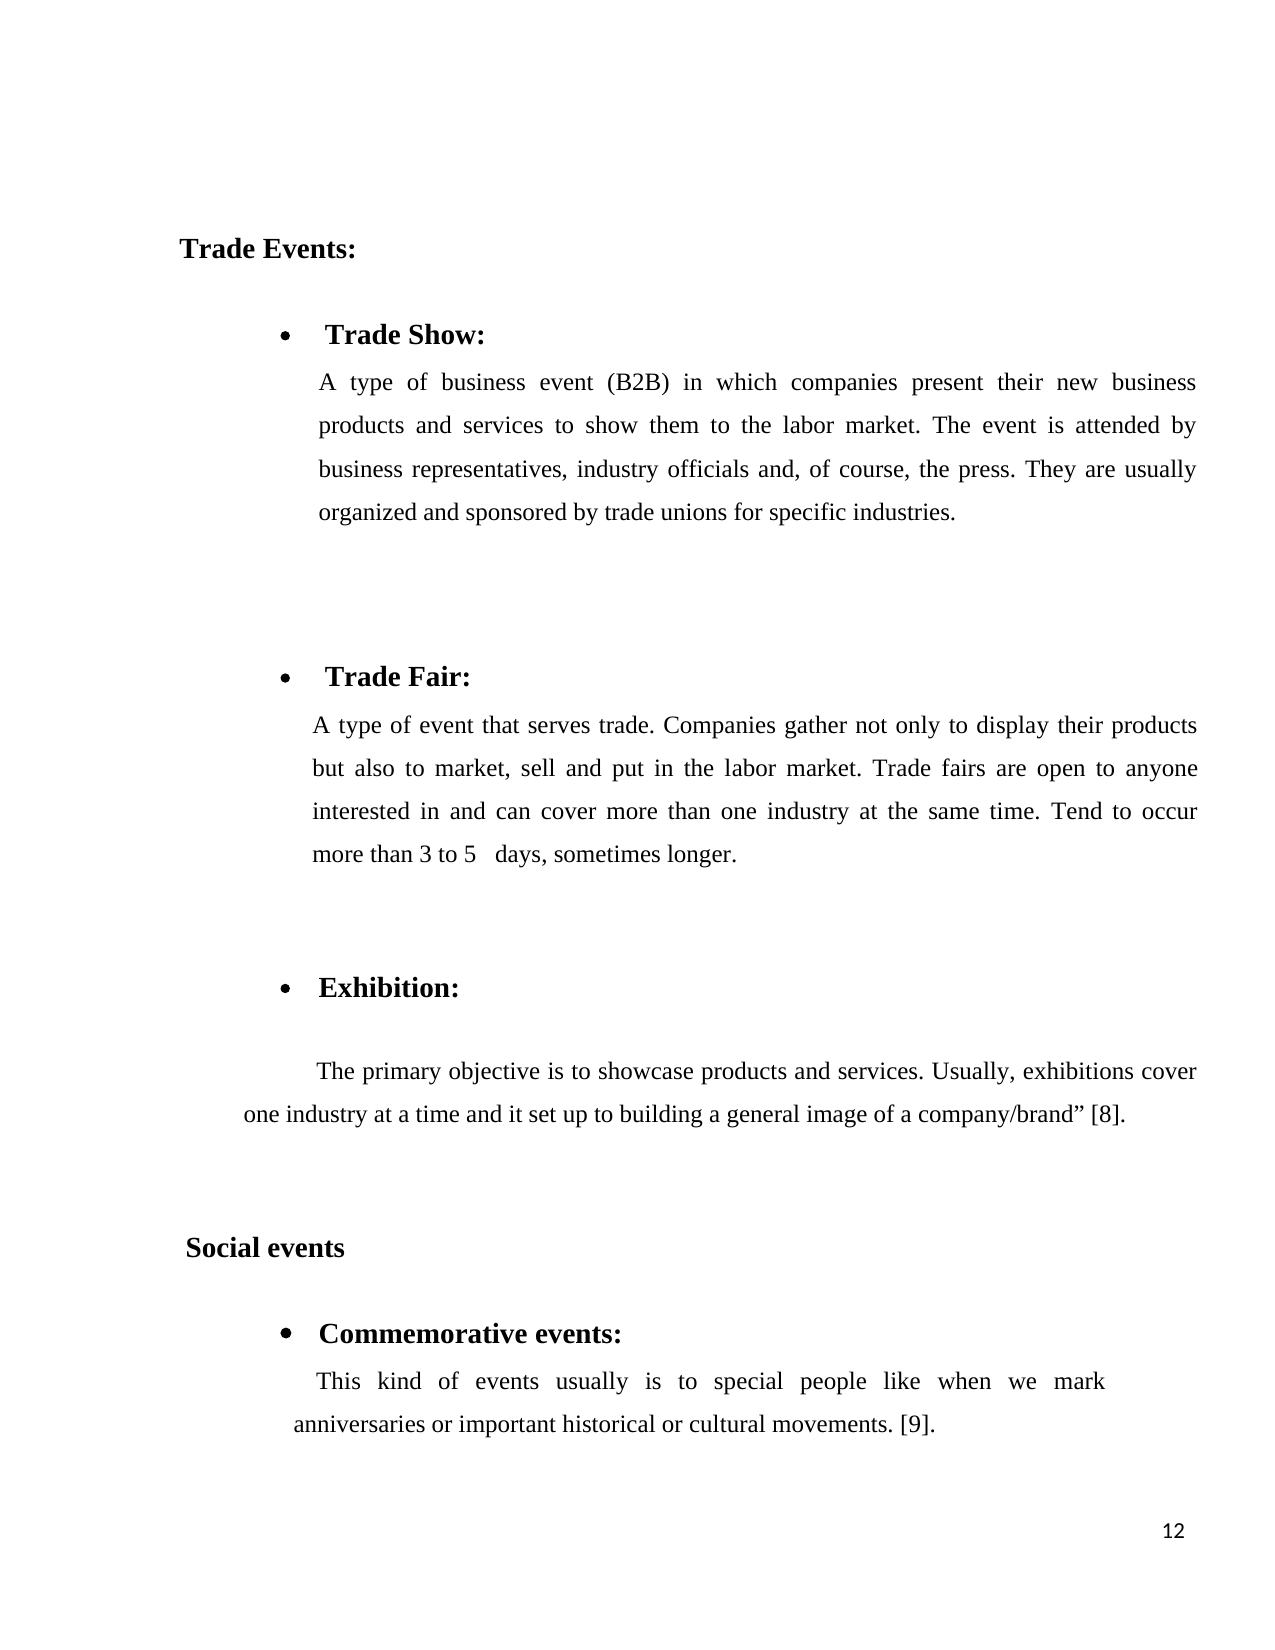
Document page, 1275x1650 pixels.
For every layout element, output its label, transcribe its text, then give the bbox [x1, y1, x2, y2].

text Social events [179, 1230, 1198, 1263]
list A type of business event (B2B) in which companies present their new business products and services to show them to the labor market. The event is attended by business representatives, industry officials and, of course, the press. They are usually organized and sponsored by trade unions for specific industries. [318, 367, 1198, 526]
text This kind of events usually is to special people like when we mark anniversaries or important historical or cultural movements. [9]. [293, 1366, 1105, 1438]
list Exhibition: [281, 970, 1198, 1003]
list Trade Fair: [281, 659, 1198, 693]
text The primary objective is to showcase products and services. Usually, exhibitions cover one industry at a time and it set up to building a general image of a company/brand” [8]. [243, 1056, 1198, 1128]
list Trade Show: [281, 317, 1198, 351]
text A type of event that serves trade. Companies gather not only to display their products but also to market, sell and put in the labor market. Trade fairs are open to anyone interested in and can cover more than one industry at the same time. Tend to occur more than 3 to 5 days, sometimes longer. [312, 710, 1198, 868]
list Commemorative events: [281, 1316, 1198, 1349]
text Trade Events: [179, 231, 1198, 264]
